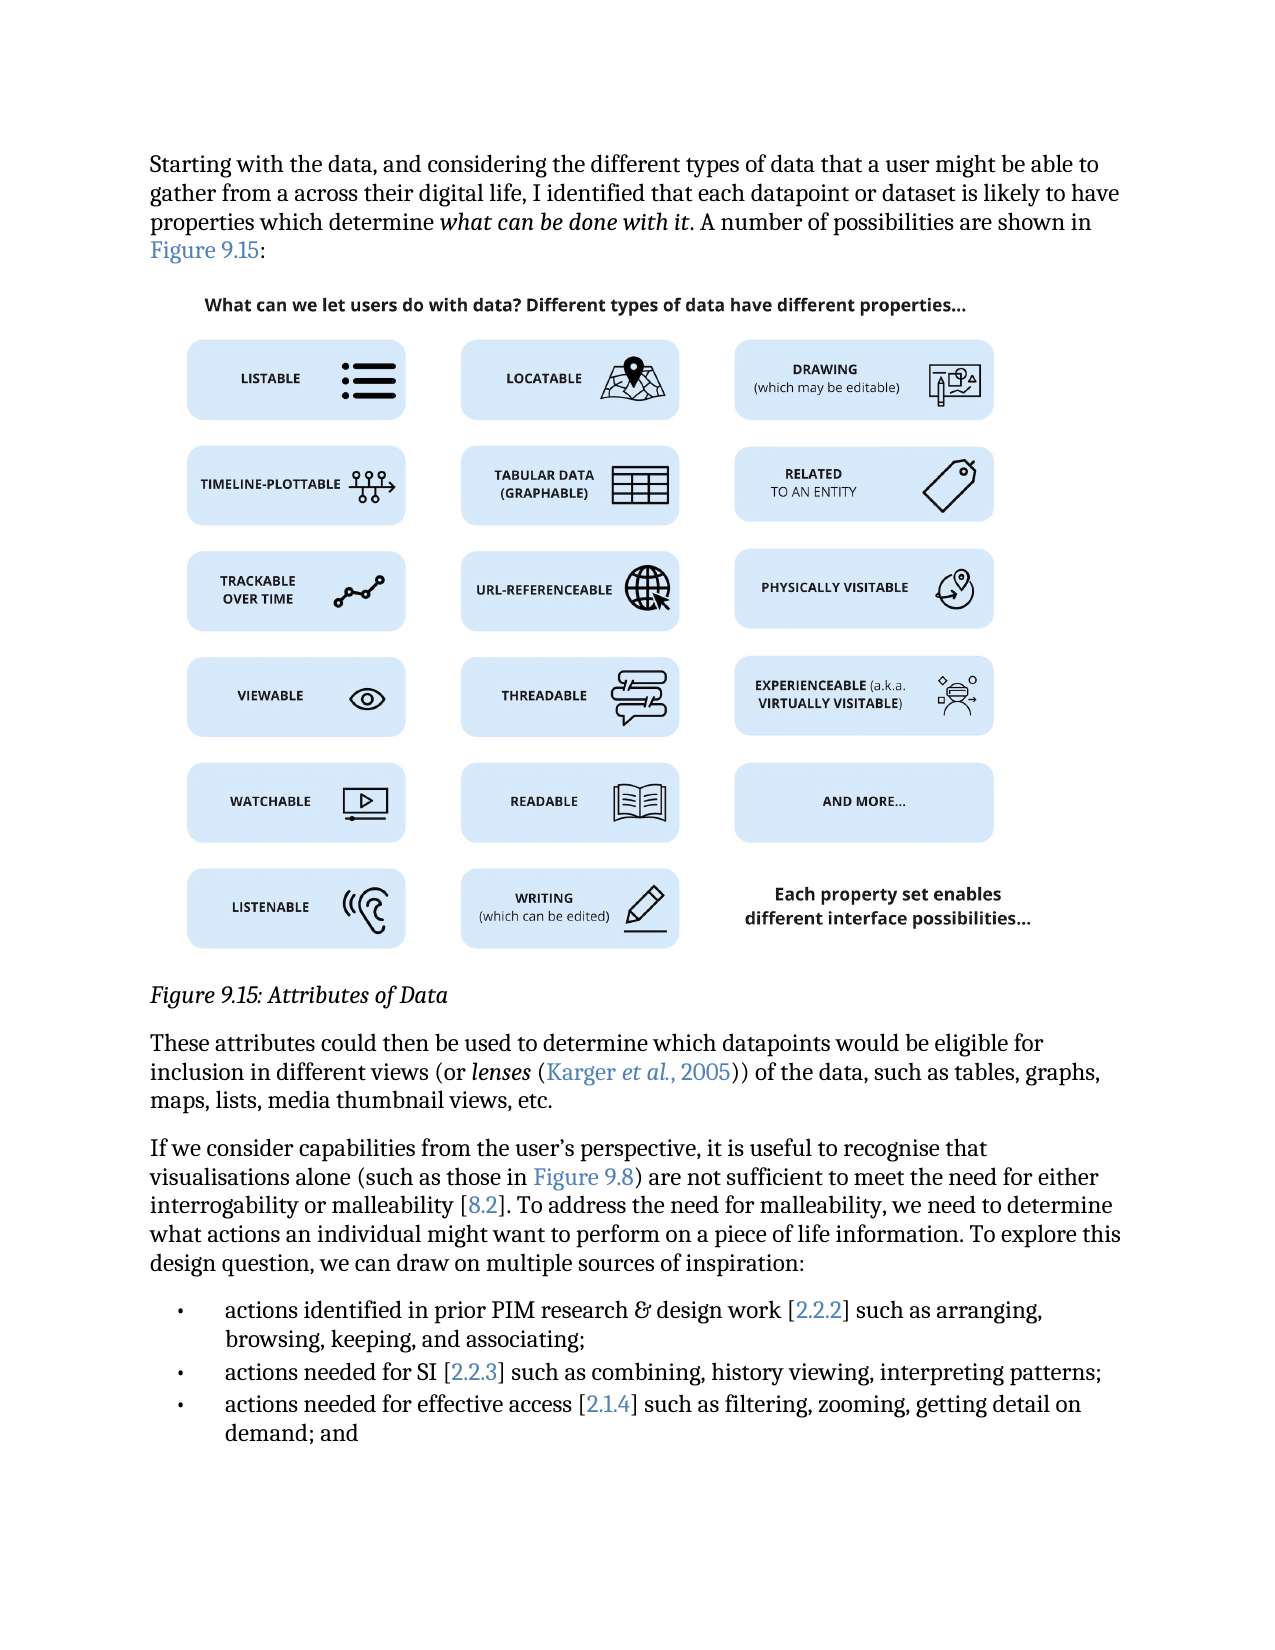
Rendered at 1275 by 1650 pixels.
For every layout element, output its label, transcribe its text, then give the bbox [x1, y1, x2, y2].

text If we consider capabilities from the user’s perspective, it is useful to recognise that visualisations alone (such as those in Figure 9.8) are not sufficient to meet the need for either interrogability or malleability [8.2]. To address the need for malleability, we need to determine what actions an individual might want to perform on a piece of life information. To explore this design question, we can draw on multiple sources of inspiration: [150, 1134, 1125, 1277]
list actions needed for effective access [2.1.4] such as filtering, zooming, getting detail on demand; and [175, 1390, 1125, 1447]
list actions identified in prior PIM research & design work [2.2.2] such as arranging, browsing, keeping, and associating; [175, 1296, 1125, 1354]
picture [168, 283, 1044, 961]
text These attributes could then be used to determine which datapoints would be eligible for inclusion in different views (or lenses (Karger et al., 2005)) of the data, such as tables, graphs, maps, lists, media thumbnail views, etc. [150, 1029, 1125, 1115]
list actions needed for SI [2.2.3] such as combining, history viewing, interpreting patterns; [175, 1357, 1125, 1386]
text Starting with the data, and considering the different types of data that a user might be able to gather from a across their digital life, I identified that each datapoint or dataset is likely to have properties which determine what can be done with it. A number of possibilities are shown in Figure 9.15: [150, 150, 1125, 265]
text Figure 9.15: Attributes of Data [150, 981, 1125, 1010]
